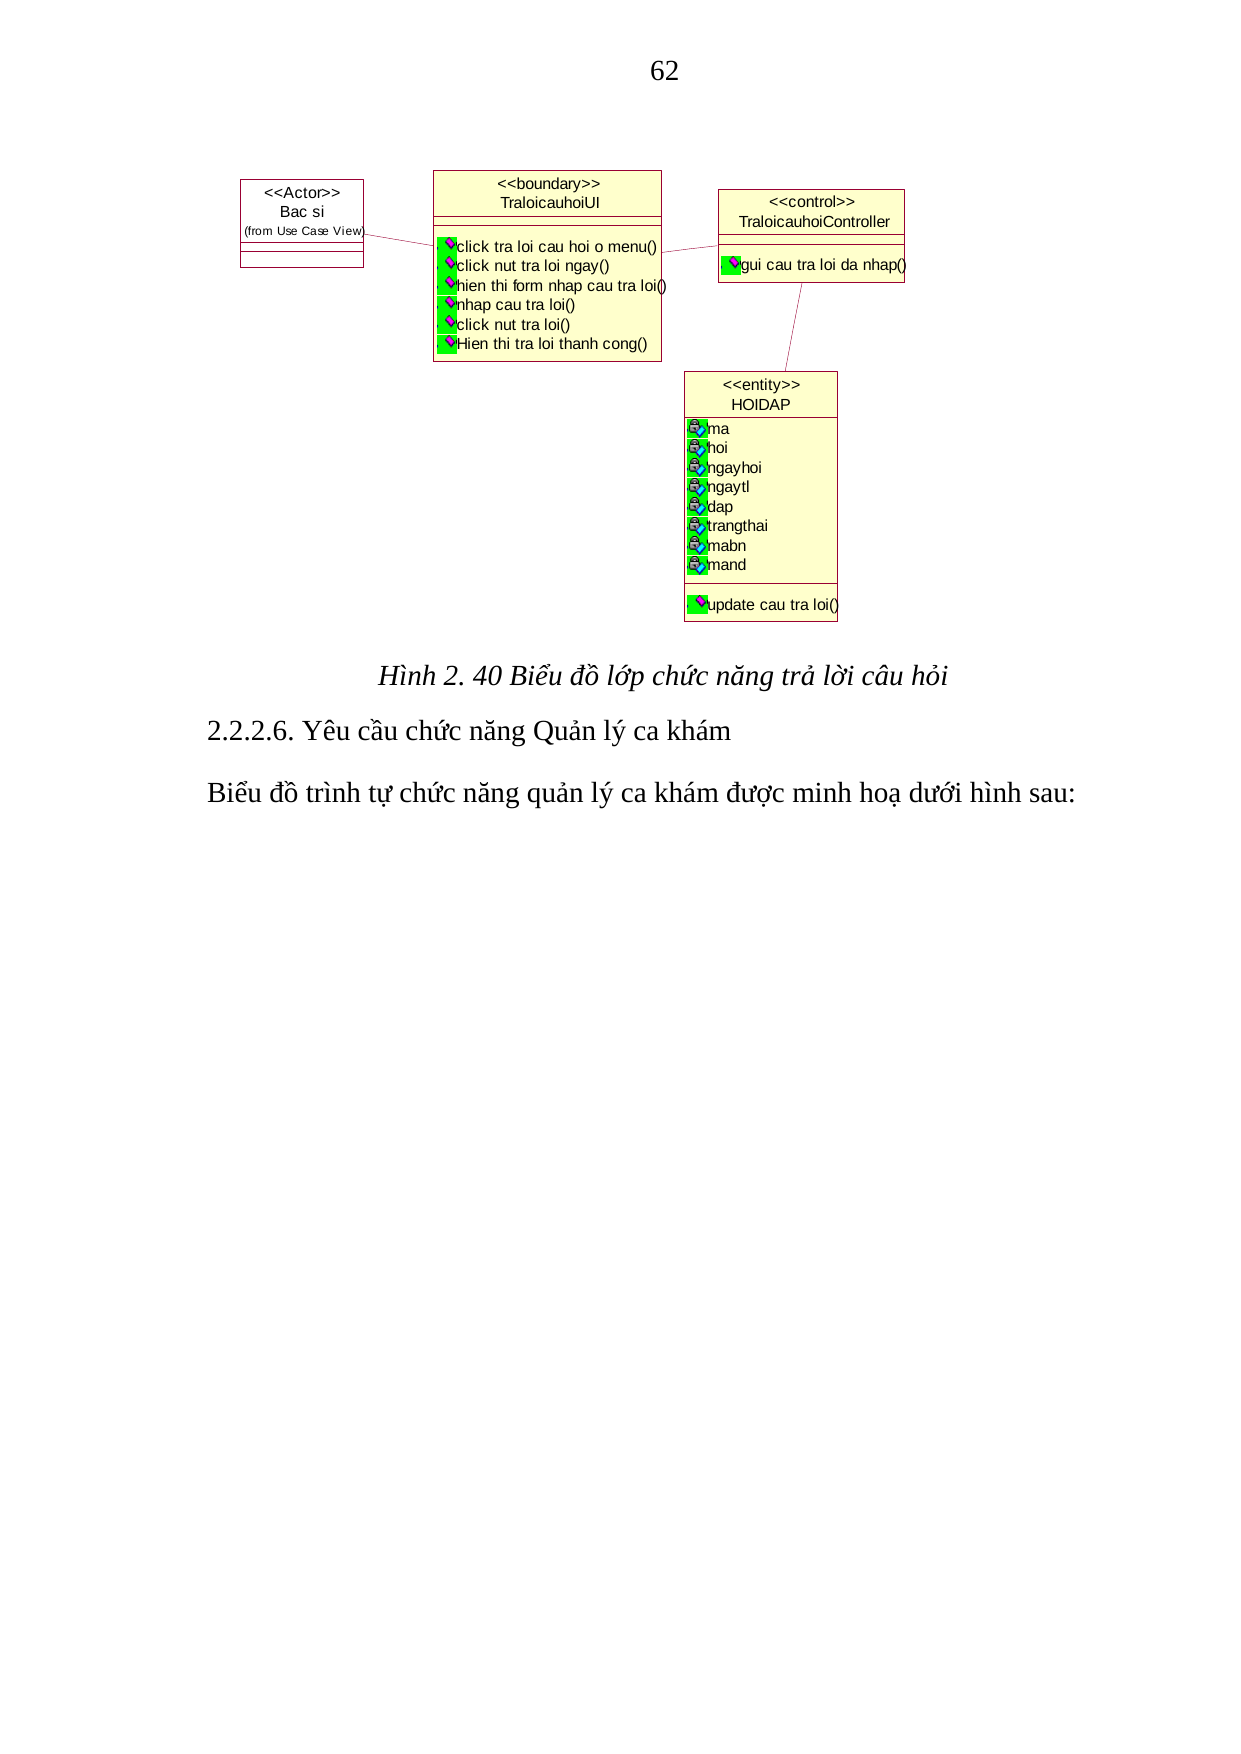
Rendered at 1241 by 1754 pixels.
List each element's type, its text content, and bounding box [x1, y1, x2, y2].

text Hình 2. 40 Biểu đồ lớp chức năng trả lời câu hỏi [207, 658, 1122, 692]
text Biểu đồ trình tự chức năng quản lý ca khám được minh hoạ dưới hình sau: [207, 775, 1122, 809]
subtitle 2.2.2.6. Yêu cầu chức năng Quản lý ca khám [207, 713, 1122, 746]
